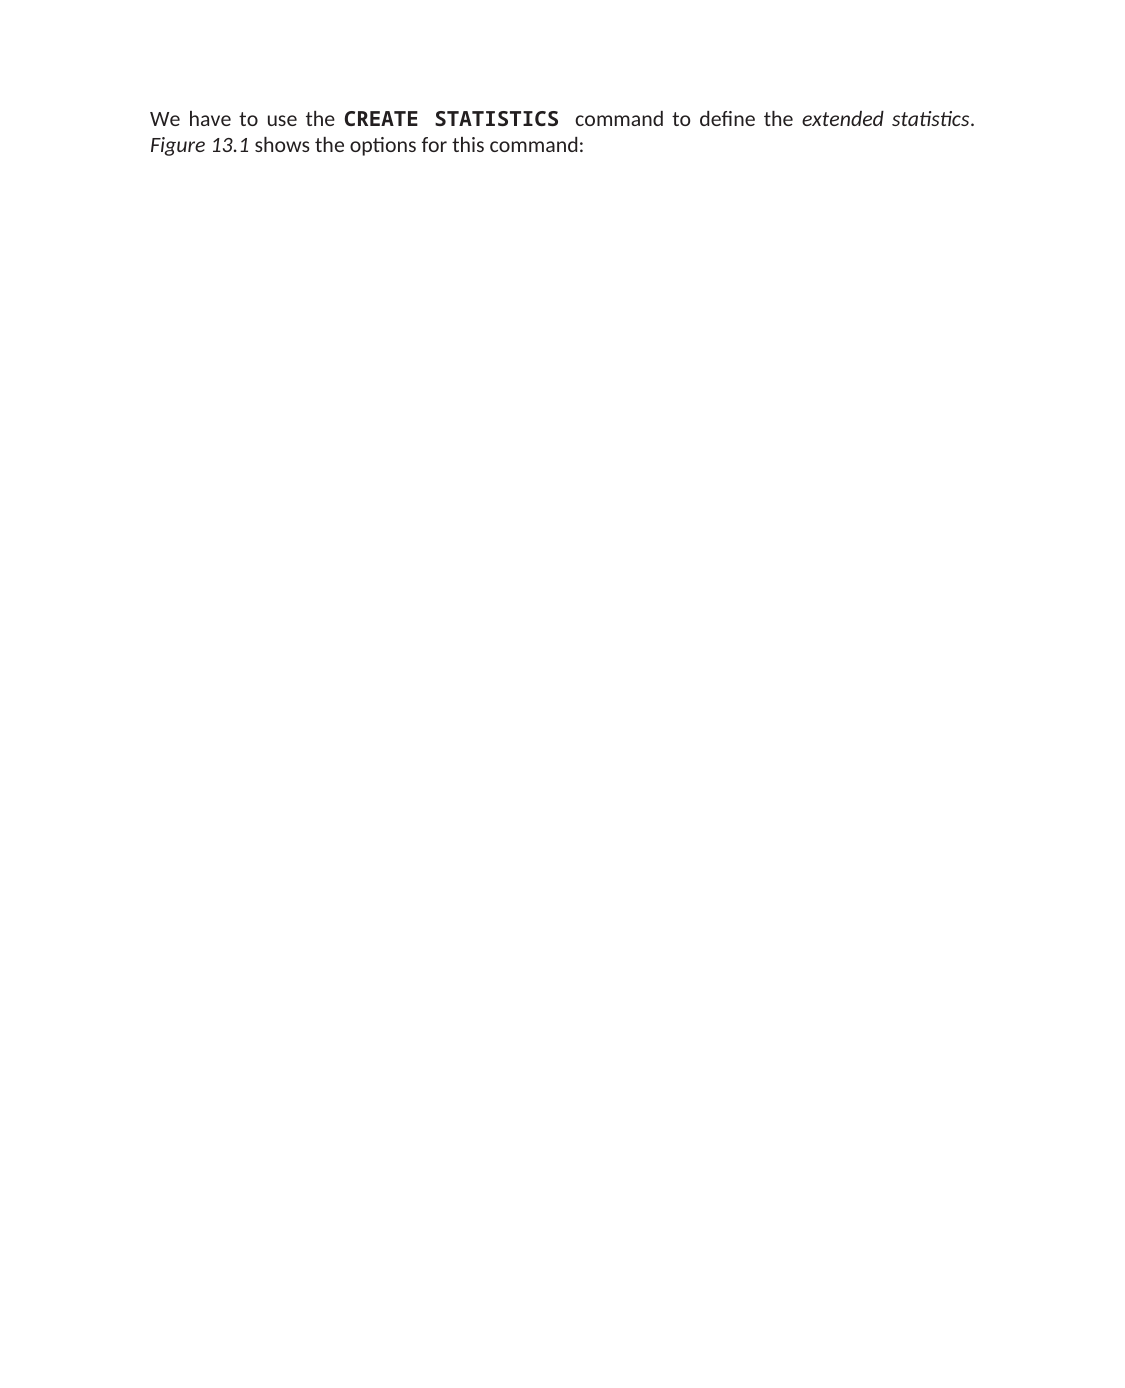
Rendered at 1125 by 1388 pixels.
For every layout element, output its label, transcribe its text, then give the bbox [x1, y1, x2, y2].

text We have to use the CREATE STATISTICS command to define the extended statistics. Figure 13.1 shows the options for this command: [150, 104, 975, 158]
